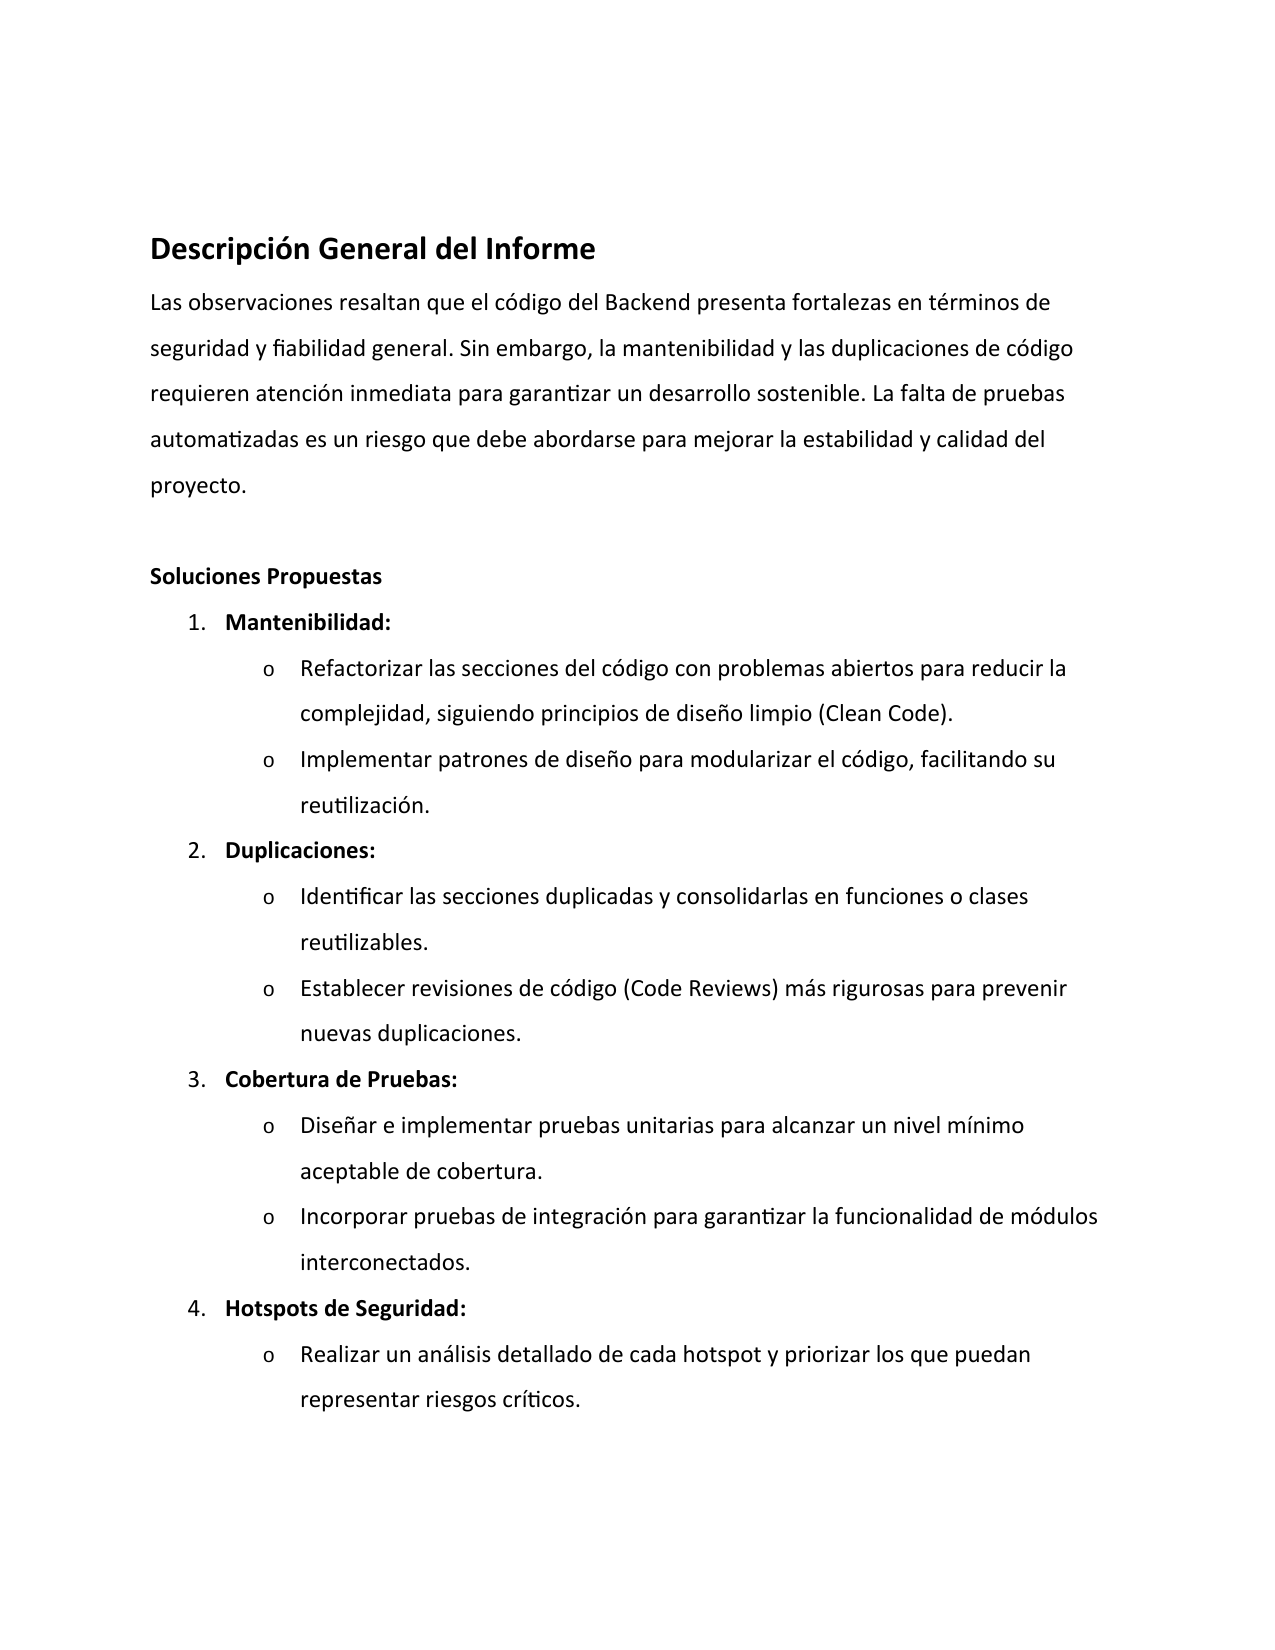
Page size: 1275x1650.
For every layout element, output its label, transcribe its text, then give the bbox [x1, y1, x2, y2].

list Hotspots de Seguridad: [187, 1292, 1125, 1322]
list Establecer revisiones de código (Code Reviews) más rigurosas para prevenir nuevas duplicaciones. [262, 972, 1125, 1048]
subtitle Descripción General del Informe [150, 227, 1125, 267]
text Soluciones Propuestas [150, 560, 1125, 591]
list Incorporar pruebas de integración para garantizar la funcionalidad de módulos interconectados. [262, 1201, 1125, 1277]
list Cobertura de Pruebas: [187, 1063, 1125, 1094]
list Diseñar e implementar pruebas unitarias para alcanzar un nivel mínimo aceptable de cobertura. [262, 1109, 1125, 1185]
list Mantenibilidad: [187, 606, 1125, 637]
list Duplicaciones: [187, 835, 1125, 865]
list Identificar las secciones duplicadas y consolidarlas en funciones o clases reutilizables. [262, 880, 1125, 957]
text Las observaciones resaltan que el código del Backend presenta fortalezas en términos de seguridad y fiabilidad general. Sin embargo, la mantenibilidad y las duplicaciones de código requieren atención inmediata para garantizar un desarrollo sostenible. La falta de pruebas automatizadas es un riesgo que debe abordarse para mejorar la estabilidad y calidad del proyecto. [150, 286, 1125, 499]
list Refactorizar las secciones del código con problemas abiertos para reducir la complejidad, siguiendo principios de diseño limpio (Clean Code). [262, 652, 1125, 728]
list Implementar patrones de diseño para modularizar el código, facilitando su reutilización. [262, 743, 1125, 819]
list Realizar un análisis detallado de cada hotspot y priorizar los que puedan representar riesgos críticos. [262, 1338, 1125, 1414]
